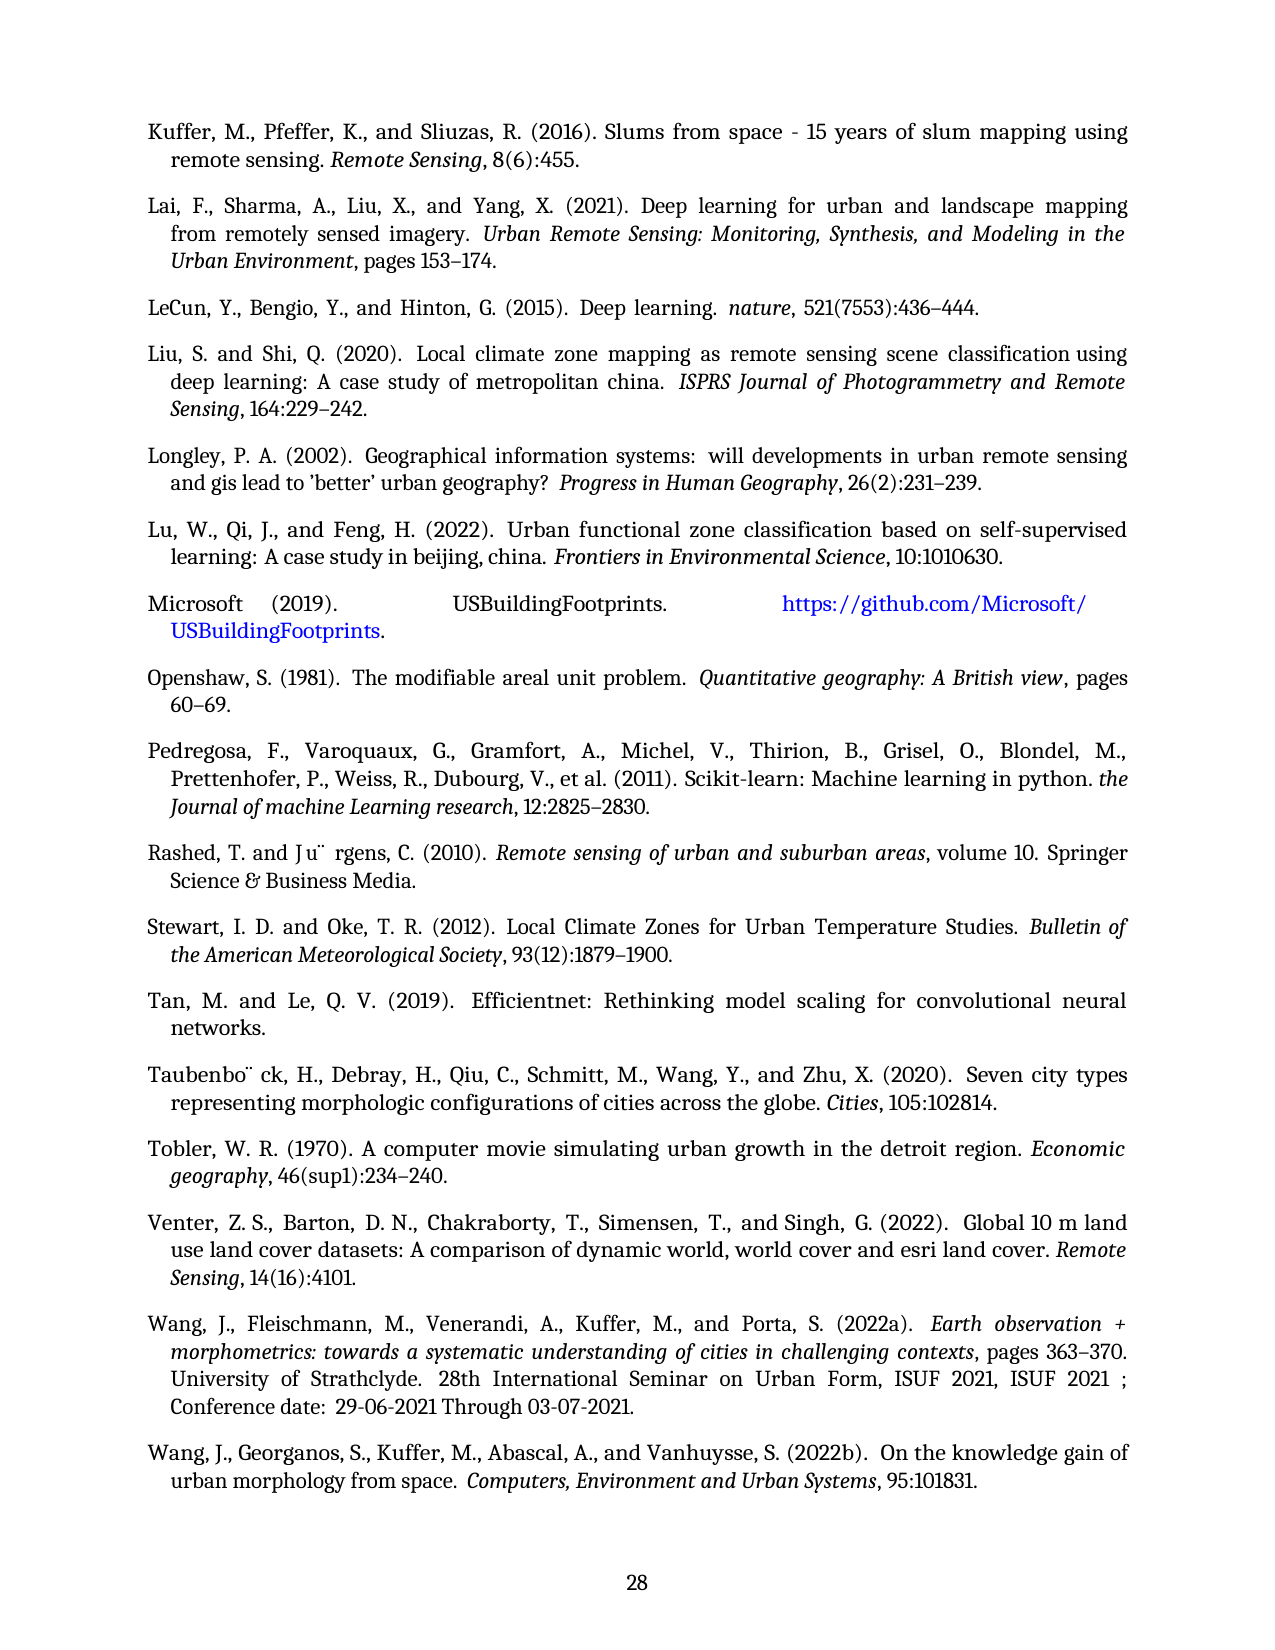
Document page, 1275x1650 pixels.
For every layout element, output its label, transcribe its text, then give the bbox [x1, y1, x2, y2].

text Stewart, I. D. and Oke, T. R. (2012). Local Climate Zones for Urban Temperature Studies. Bulletin of the American Meteorological Society, 93(12):1879–1900. [147, 914, 1128, 968]
text Lu, W., Qi, J., and Feng, H. (2022). Urban functional zone classification based on self-supervised learning: A case study in beijing, china. Frontiers in Environmental Science, 10:1010630. [147, 516, 1128, 570]
text Liu, S. and Shi, Q. (2020). Local climate zone mapping as remote sensing scene classification using deep learning: A case study of metropolitan china. ISPRS Journal of Photogrammetry and Remote Sensing, 164:229–242. [147, 341, 1128, 423]
text Wang, J., Fleischmann, M., Venerandi, A., Kuffer, M., and Porta, S. (2022a). Earth observation + morphometrics: towards a systematic understanding of cities in challenging contexts, pages 363–370. University of Strathclyde. 28th International Seminar on Urban Form, ISUF 2021, ISUF 2021 ; Conference date: 29-06-2021 Through 03-07-2021. [147, 1311, 1128, 1420]
text Pedregosa, F., Varoquaux, G., Gramfort, A., Michel, V., Thirion, B., Grisel, O., Blondel, M., Prettenhofer, P., Weiss, R., Dubourg, V., et al. (2011). Scikit-learn: Machine learning in python. the Journal of machine Learning research, 12:2825–2830. [147, 738, 1128, 820]
text Tan, M. and Le, Q. V. (2019). Efficientnet: Rethinking model scaling for convolutional neural networks. [147, 988, 1128, 1042]
text Taubenbo¨ ck, H., Debray, H., Qiu, C., Schmitt, M., Wang, Y., and Zhu, X. (2020). Seven city types representing morphologic configurations of cities across the globe. Cities, 105:102814. [147, 1062, 1128, 1116]
text Rashed, T. and Ju¨ rgens, C. (2010). Remote sensing of urban and suburban areas, volume 10. Springer Science & Business Media. [147, 840, 1128, 894]
text Kuffer, M., Pfeffer, K., and Sliuzas, R. (2016). Slums from space - 15 years of slum mapping using remote sensing. Remote Sensing, 8(6):455. [147, 119, 1128, 173]
text Venter, Z. S., Barton, D. N., Chakraborty, T., Simensen, T., and Singh, G. (2022). Global 10 m land use land cover datasets: A comparison of dynamic world, world cover and esri land cover. Remote Sensing, 14(16):4101. [147, 1209, 1128, 1291]
text Wang, J., Georganos, S., Kuffer, M., Abascal, A., and Vanhuysse, S. (2022b). On the knowledge gain of urban morphology from space. Computers, Environment and Urban Systems, 95:101831. [147, 1440, 1128, 1494]
text Openshaw, S. (1981). The modifiable areal unit problem. Quantitative geography: A British view, pages 60–69. [147, 664, 1128, 718]
text Microsoft (2019). USBuildingFootprints. https://github.com/Microsoft/ USBuildingFootprints. [147, 590, 1128, 644]
text Lai, F., Sharma, A., Liu, X., and Yang, X. (2021). Deep learning for urban and landscape mapping from remotely sensed imagery. Urban Remote Sensing: Monitoring, Synthesis, and Modeling in the Urban Environment, pages 153–174. [147, 193, 1128, 274]
text Longley, P. A. (2002). Geographical information systems: will developments in urban remote sensing and gis lead to ’better’ urban geography? Progress in Human Geography, 26(2):231–239. [147, 442, 1128, 496]
text Tobler, W. R. (1970). A computer movie simulating urban growth in the detroit region. Economic geography, 46(sup1):234–240. [147, 1136, 1128, 1189]
text LeCun, Y., Bengio, Y., and Hinton, G. (2015). Deep learning. nature, 521(7553):436–444. [148, 294, 1204, 321]
